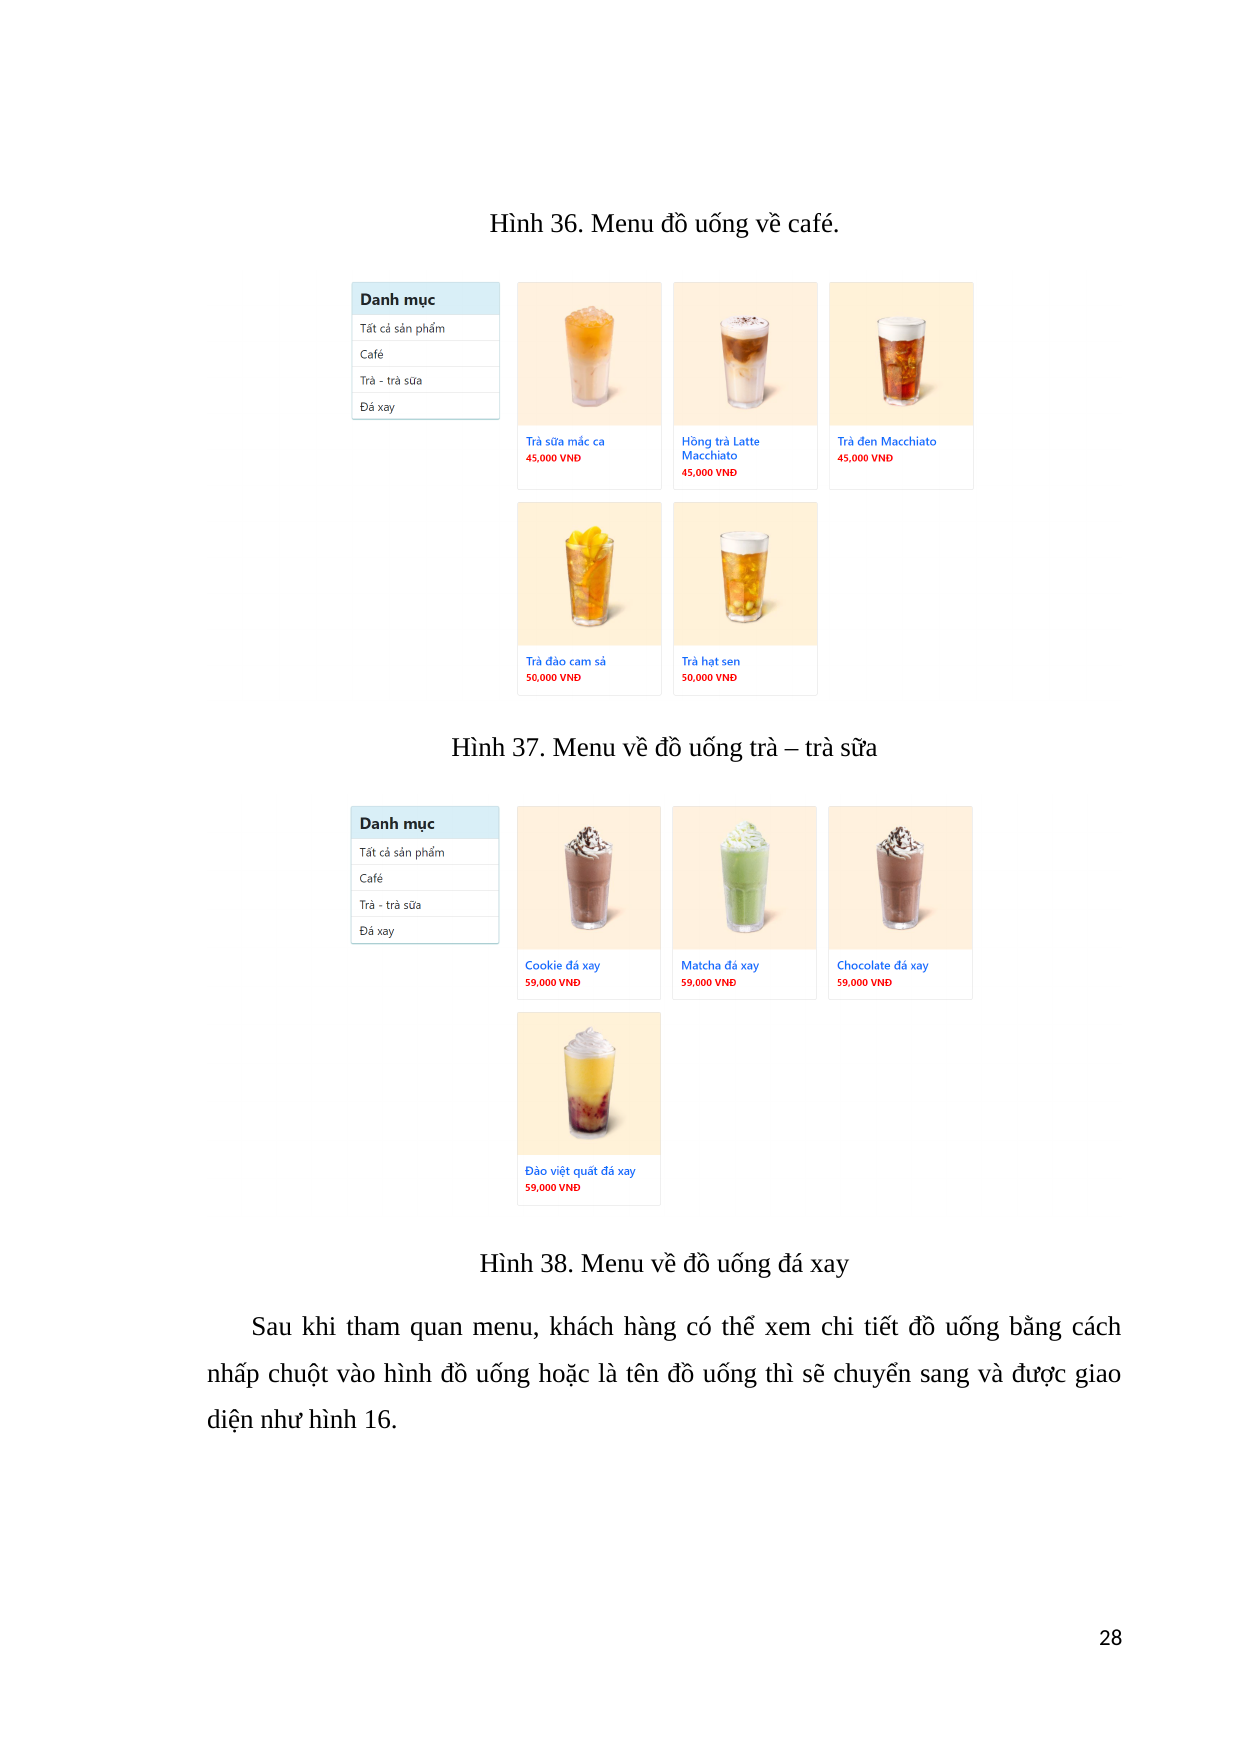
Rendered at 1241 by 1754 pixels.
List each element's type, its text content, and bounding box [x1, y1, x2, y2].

picture [206, 270, 1123, 701]
picture [206, 794, 1123, 1217]
text Hình 38. Menu về đồ uống đá xay [207, 1247, 1122, 1278]
text Sau khi tham quan menu, khách hàng có thể xem chi tiết đồ uống bằng cách nhấp chuột vào hình đồ uống hoặc là tên đồ uống thì sẽ chuyển sang và được giao diện như hình 16. [207, 1310, 1122, 1435]
text Hình 37. Menu về đồ uống trà – trà sữa [207, 731, 1122, 762]
text Hình 36. Menu đồ uống về café. [207, 207, 1122, 238]
